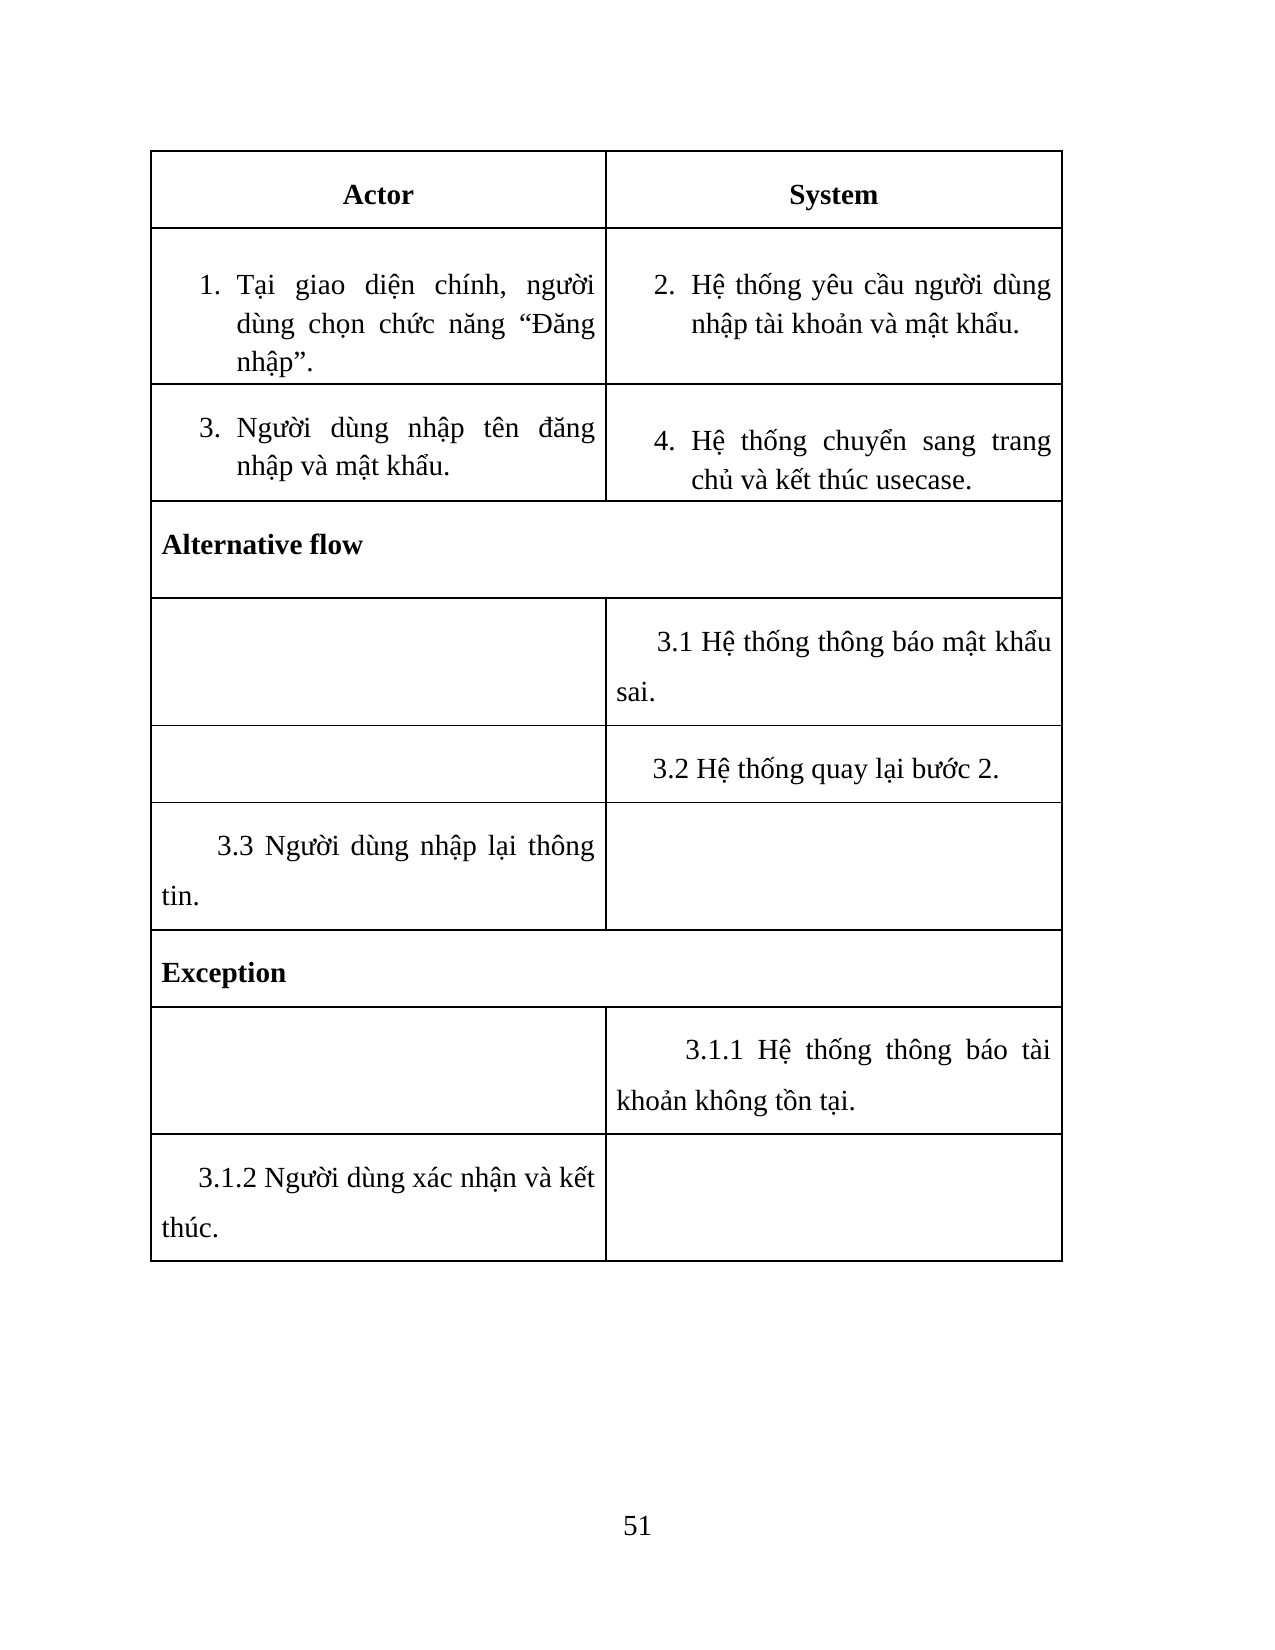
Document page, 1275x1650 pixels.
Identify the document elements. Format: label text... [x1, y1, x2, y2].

table_cell 3.1 Hệ thống thông báo mật khẩu sai. [607, 599, 1061, 724]
table_cell Exception [152, 931, 1061, 1006]
table_cell 3.1.1 Hệ thống thông báo tài khoản không tồn tại. [607, 1008, 1061, 1133]
table_cell [152, 599, 605, 724]
table_cell Người dùng nhập tên đăng nhập và mật khẩu. [152, 385, 605, 500]
table_cell Alternative flow [152, 502, 1061, 597]
table_cell [607, 1135, 1061, 1260]
table_cell Hệ thống chuyển sang trang chủ và kết thúc usecase. [607, 385, 1061, 500]
table_cell System [607, 152, 1061, 227]
table_cell [152, 1008, 605, 1133]
table_cell 3.1.2 Người dùng xác nhận và kết thúc. [152, 1135, 605, 1260]
table_cell 3.2 Hệ thống quay lại bước 2. [607, 726, 1061, 801]
table_cell [607, 803, 1061, 929]
table_cell Hệ thống yêu cầu người dùng nhập tài khoản và mật khẩu. [607, 229, 1061, 383]
table_cell 3.3 Người dùng nhập lại thông tin. [152, 803, 605, 929]
table_cell Actor [152, 152, 605, 227]
table_cell Tại giao diện chính, người dùng chọn chức năng “Đăng nhập”. [152, 229, 605, 383]
table_cell [152, 726, 605, 801]
